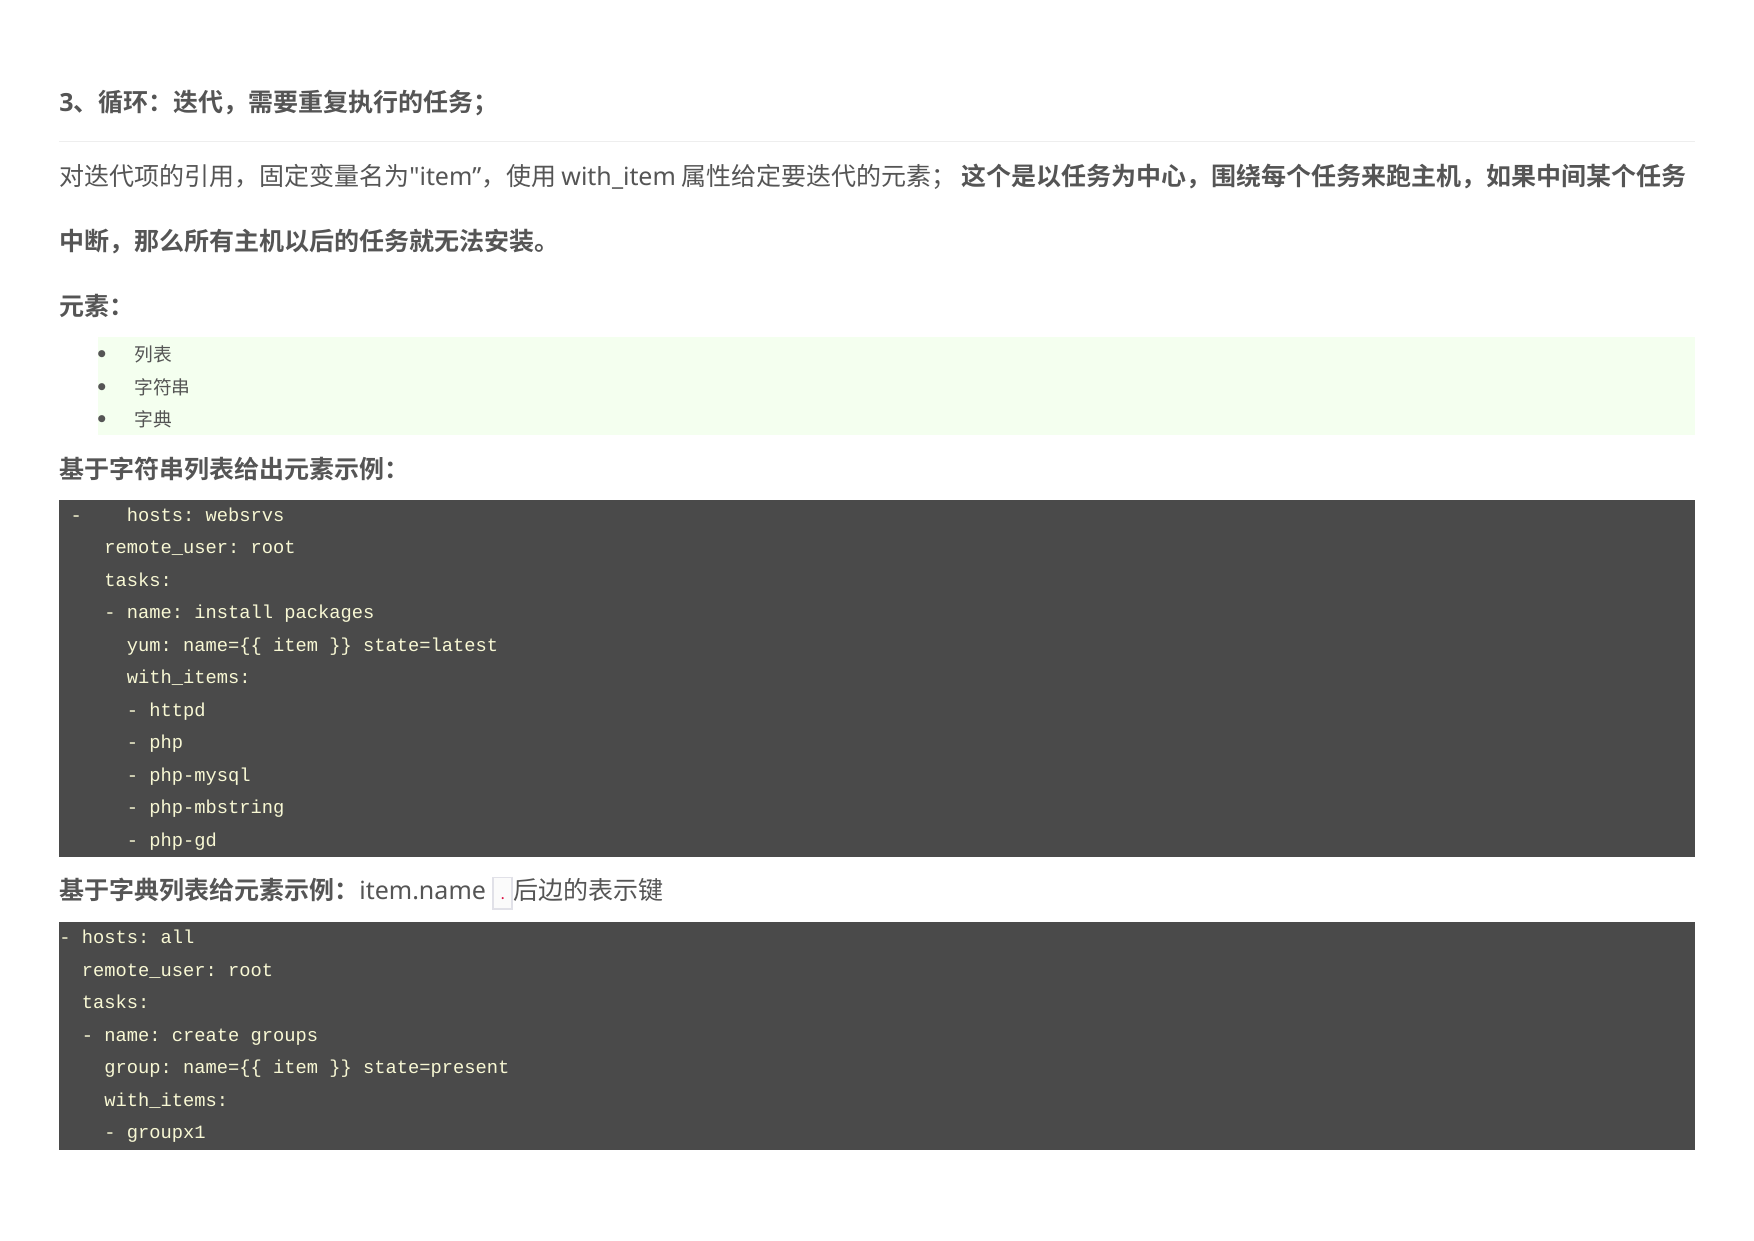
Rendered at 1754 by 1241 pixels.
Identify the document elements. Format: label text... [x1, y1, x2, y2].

text - name: install packages [59, 597, 1695, 630]
text - hosts: all [59, 922, 1695, 955]
text - groupx1 [59, 1117, 1695, 1150]
text - name: create groups [59, 1020, 1695, 1052]
list 字符串 [98, 370, 1695, 402]
text 对迭代项的引用，固定变量名为"item”，使用with_item属性给定要迭代的元素； 这个是以任务为中心，围绕每个任务来跑主机，如果中间某个任务中断，那么所有主机以后的任务就无法安装。 [59, 142, 1695, 272]
text with_items: [59, 1085, 1695, 1117]
text tasks: [59, 565, 1695, 597]
text 基于字符串列表给出元素示例： [59, 435, 1695, 500]
text remote_user: root [59, 532, 1695, 565]
subtitle 3、循环：迭代，需要重复执行的任务； [59, 68, 1695, 141]
text tasks: [59, 987, 1695, 1020]
text - httpd [59, 695, 1695, 727]
text - php-gd [59, 825, 1695, 857]
list 列表 [98, 337, 1695, 370]
text 基于字典列表给元素示例：item.name .后边的表示键 [59, 857, 1695, 922]
text - php-mysql [59, 760, 1695, 792]
list 字典 [98, 402, 1695, 435]
text remote_user: root [59, 955, 1695, 987]
text group: name={{ item }} state=present [59, 1052, 1695, 1085]
text - hosts: websrvs [59, 500, 1695, 532]
text yum: name={{ item }} state=latest [59, 630, 1695, 662]
text - php [59, 727, 1695, 760]
text with_items: [59, 662, 1695, 695]
text - php-mbstring [59, 792, 1695, 825]
text 元素： [59, 272, 1695, 337]
